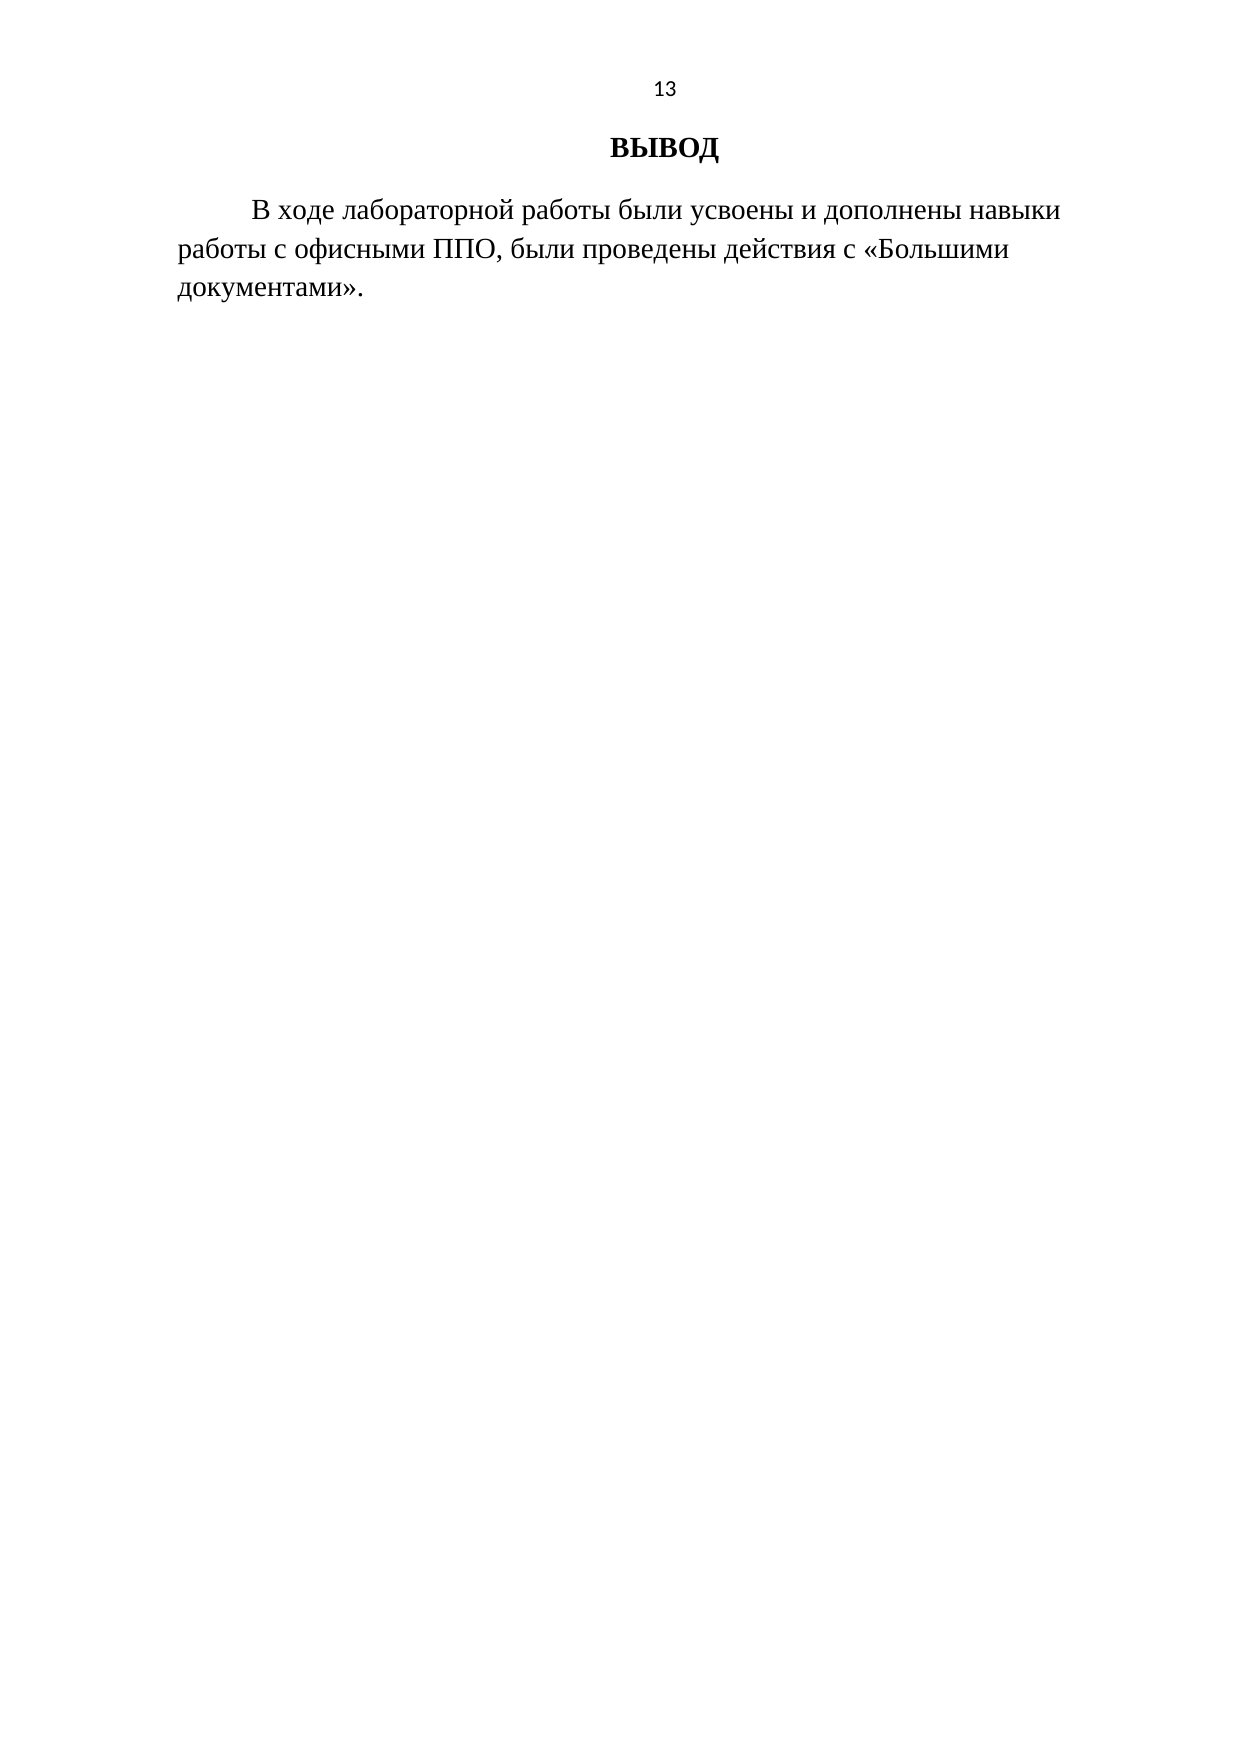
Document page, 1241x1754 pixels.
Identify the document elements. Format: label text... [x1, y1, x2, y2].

subtitle Вывод [177, 130, 1152, 163]
text В ходе лабораторной работы были усвоены и дополнены навыки работы с офисными ППО, были проведены действия с «Большими документами». [177, 192, 1152, 303]
